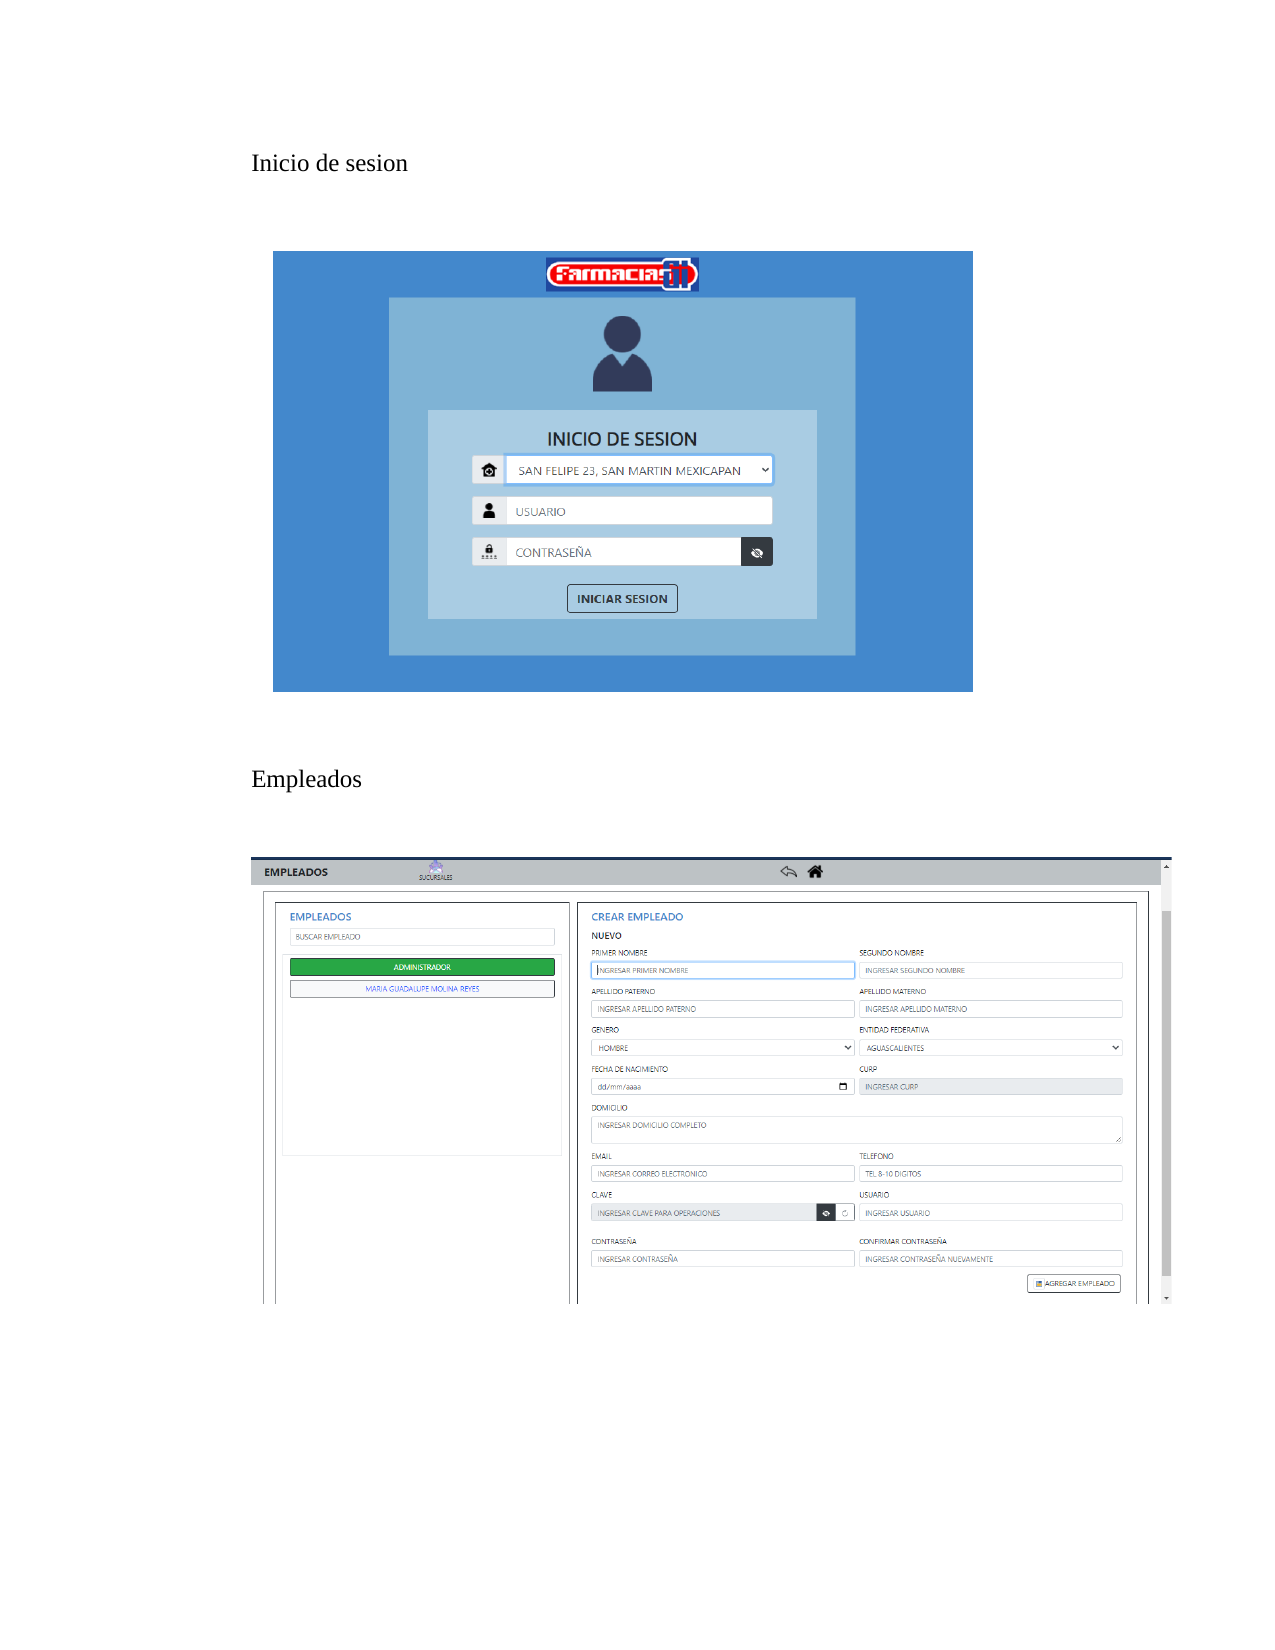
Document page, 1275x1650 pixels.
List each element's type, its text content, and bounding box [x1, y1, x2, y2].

picture [251, 240, 980, 701]
text Inicio de sesion [177, 148, 1098, 176]
picture [251, 857, 1172, 1304]
text Empleados [177, 764, 1098, 793]
